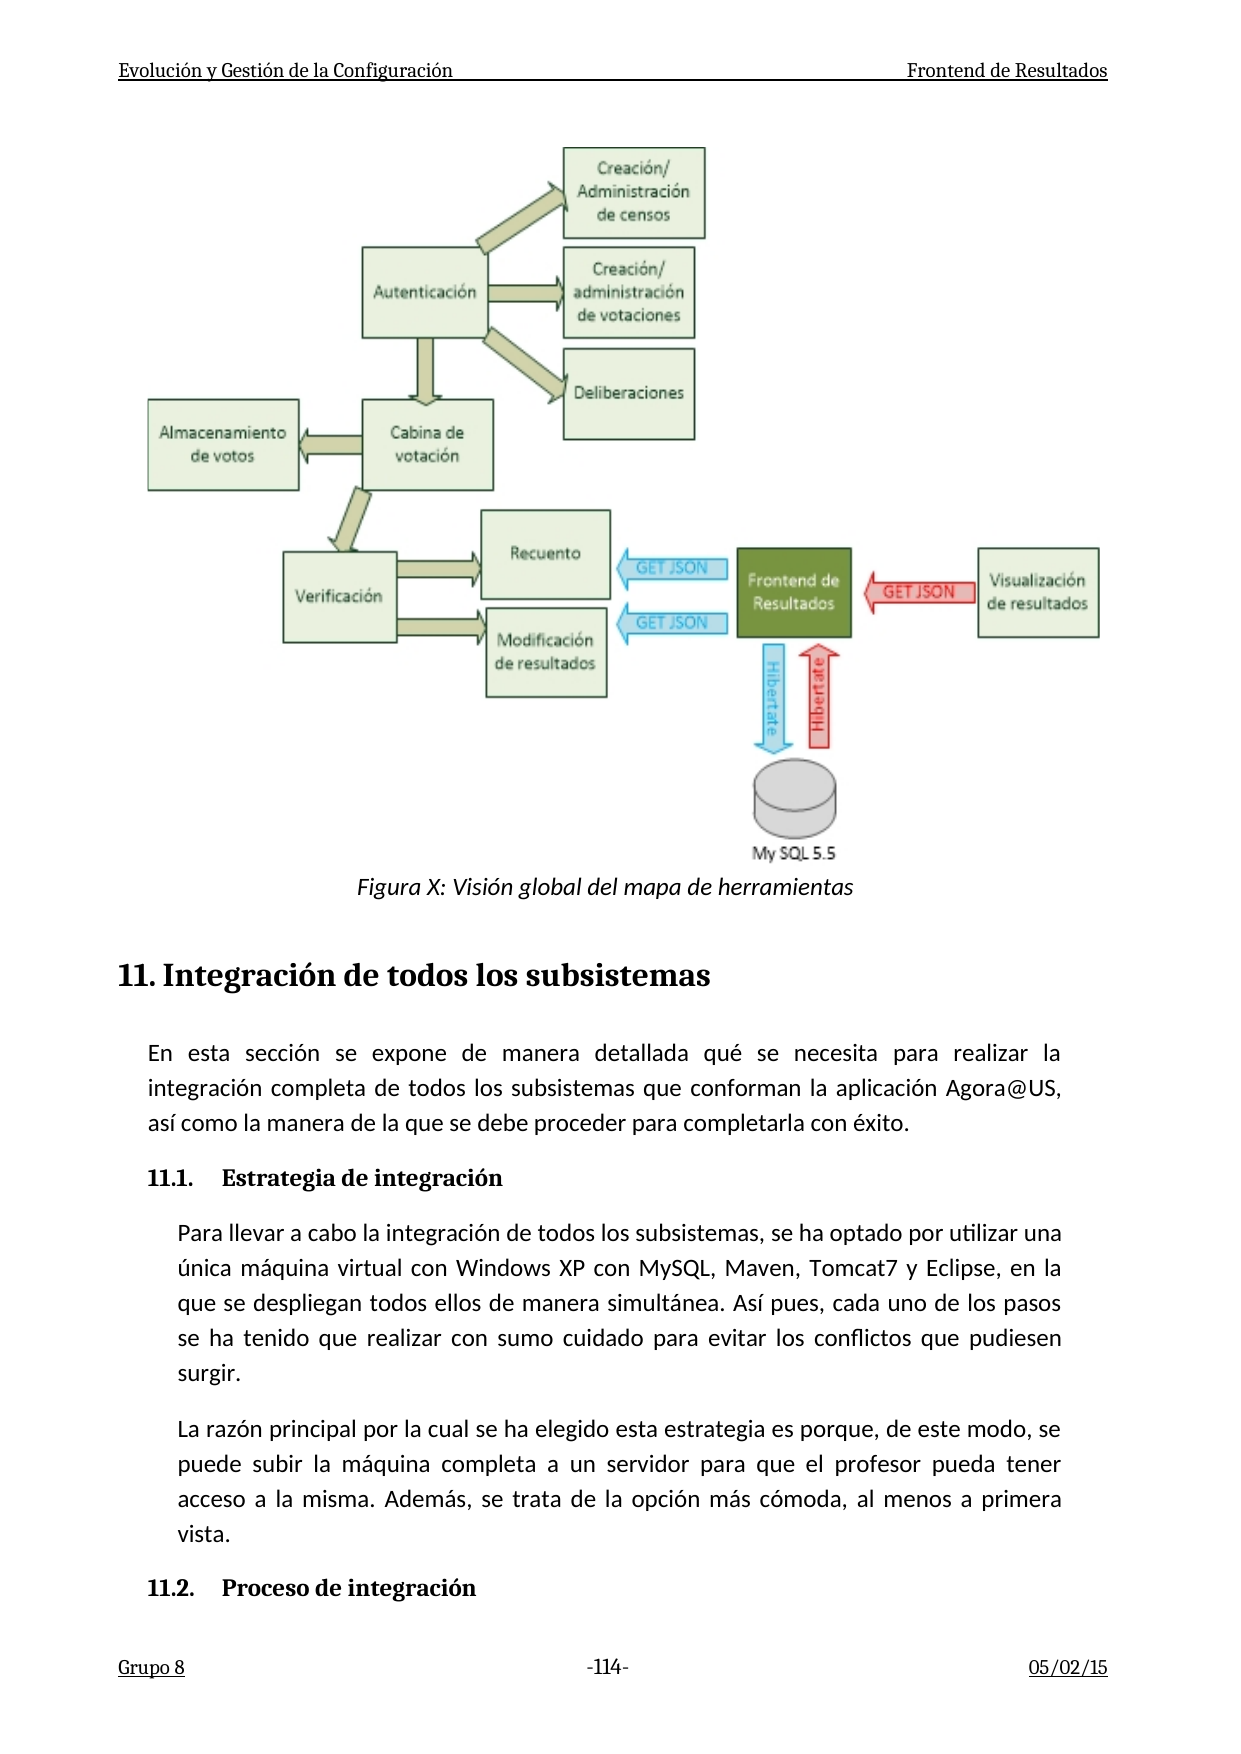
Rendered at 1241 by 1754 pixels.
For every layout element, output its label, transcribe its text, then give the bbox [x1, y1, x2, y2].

text Figura X: Visión global del mapa de herramientas [148, 871, 1063, 902]
subtitle Integración de todos los subsistemas [118, 956, 1063, 994]
list Estrategia de integración [148, 1163, 1063, 1192]
text La razón principal por la cual se ha elegido esta estrategia es porque, de este modo, se puede subir la máquina completa a un servidor para que el profesor pueda tener acceso a la misma. Además, se trata de la opción más cómoda, al menos a primera vista. [177, 1413, 1063, 1549]
text Para llevar a cabo la integración de todos los subsistemas, se ha optado por utilizar una única máquina virtual con Windows XP con MySQL, Maven, Tomcat7 y Eclipse, en la que se despliegan todos ellos de manera simultánea. Así pues, cada uno de los pasos se ha tenido que realizar con sumo cuidado para evitar los conflictos que pudiesen surgir. [177, 1217, 1063, 1388]
picture [147, 147, 1100, 867]
list Proceso de integración [148, 1574, 1063, 1603]
text En esta sección se expone de manera detallada qué se necesita para realizar la integración completa de todos los subsistemas que conforman la aplicación Agora@US, así como la manera de la que se debe proceder para completarla con éxito. [148, 1038, 1063, 1138]
